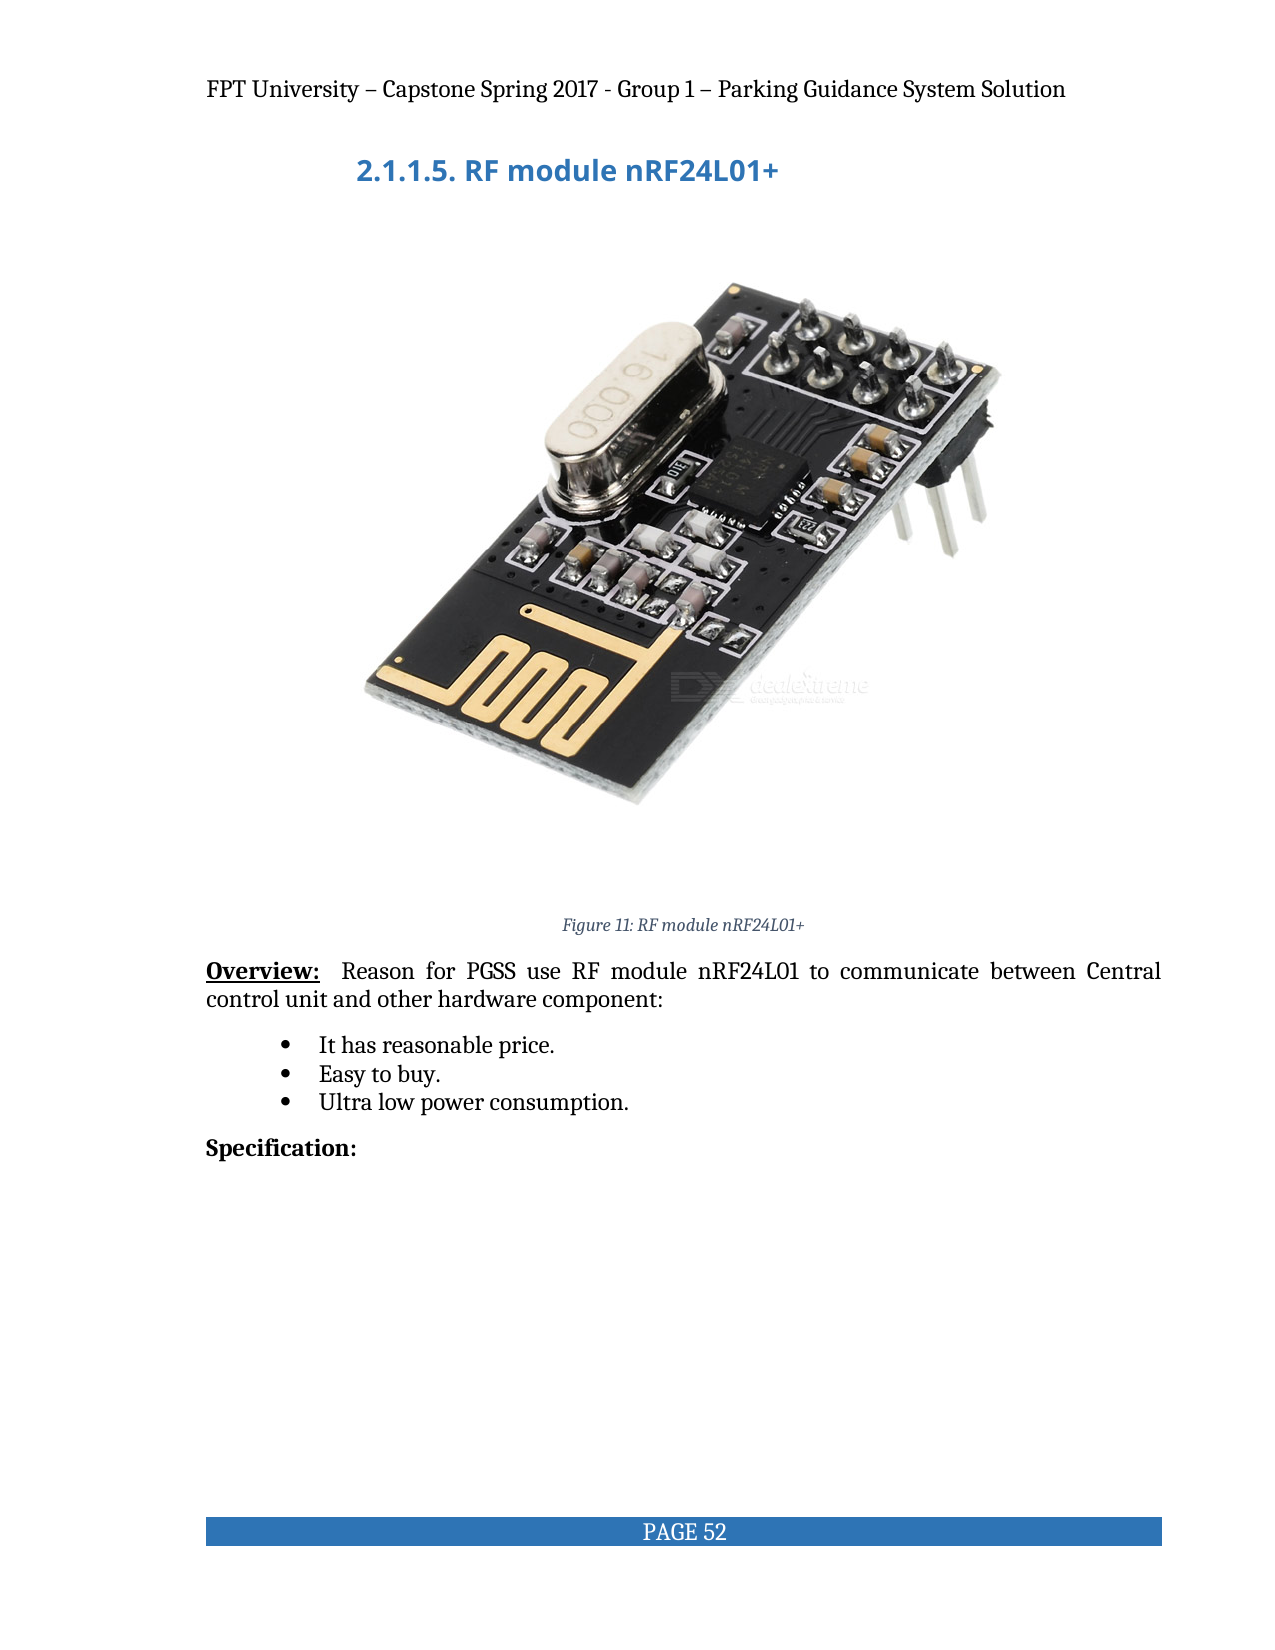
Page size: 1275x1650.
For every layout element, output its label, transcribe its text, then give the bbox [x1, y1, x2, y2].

text Ultra low power consumption. [281, 1088, 1162, 1117]
text Easy to buy. [281, 1059, 1162, 1088]
picture [336, 202, 1033, 898]
text Overview: Reason for PGSS use RF module nRF24L01 to communicate between Central control unit and other hardware component: [206, 957, 1162, 1014]
text It has reasonable price. [281, 1031, 1162, 1059]
text Specification: [206, 1134, 1162, 1162]
subtitle RF module nRF24L01+ [206, 150, 1162, 190]
